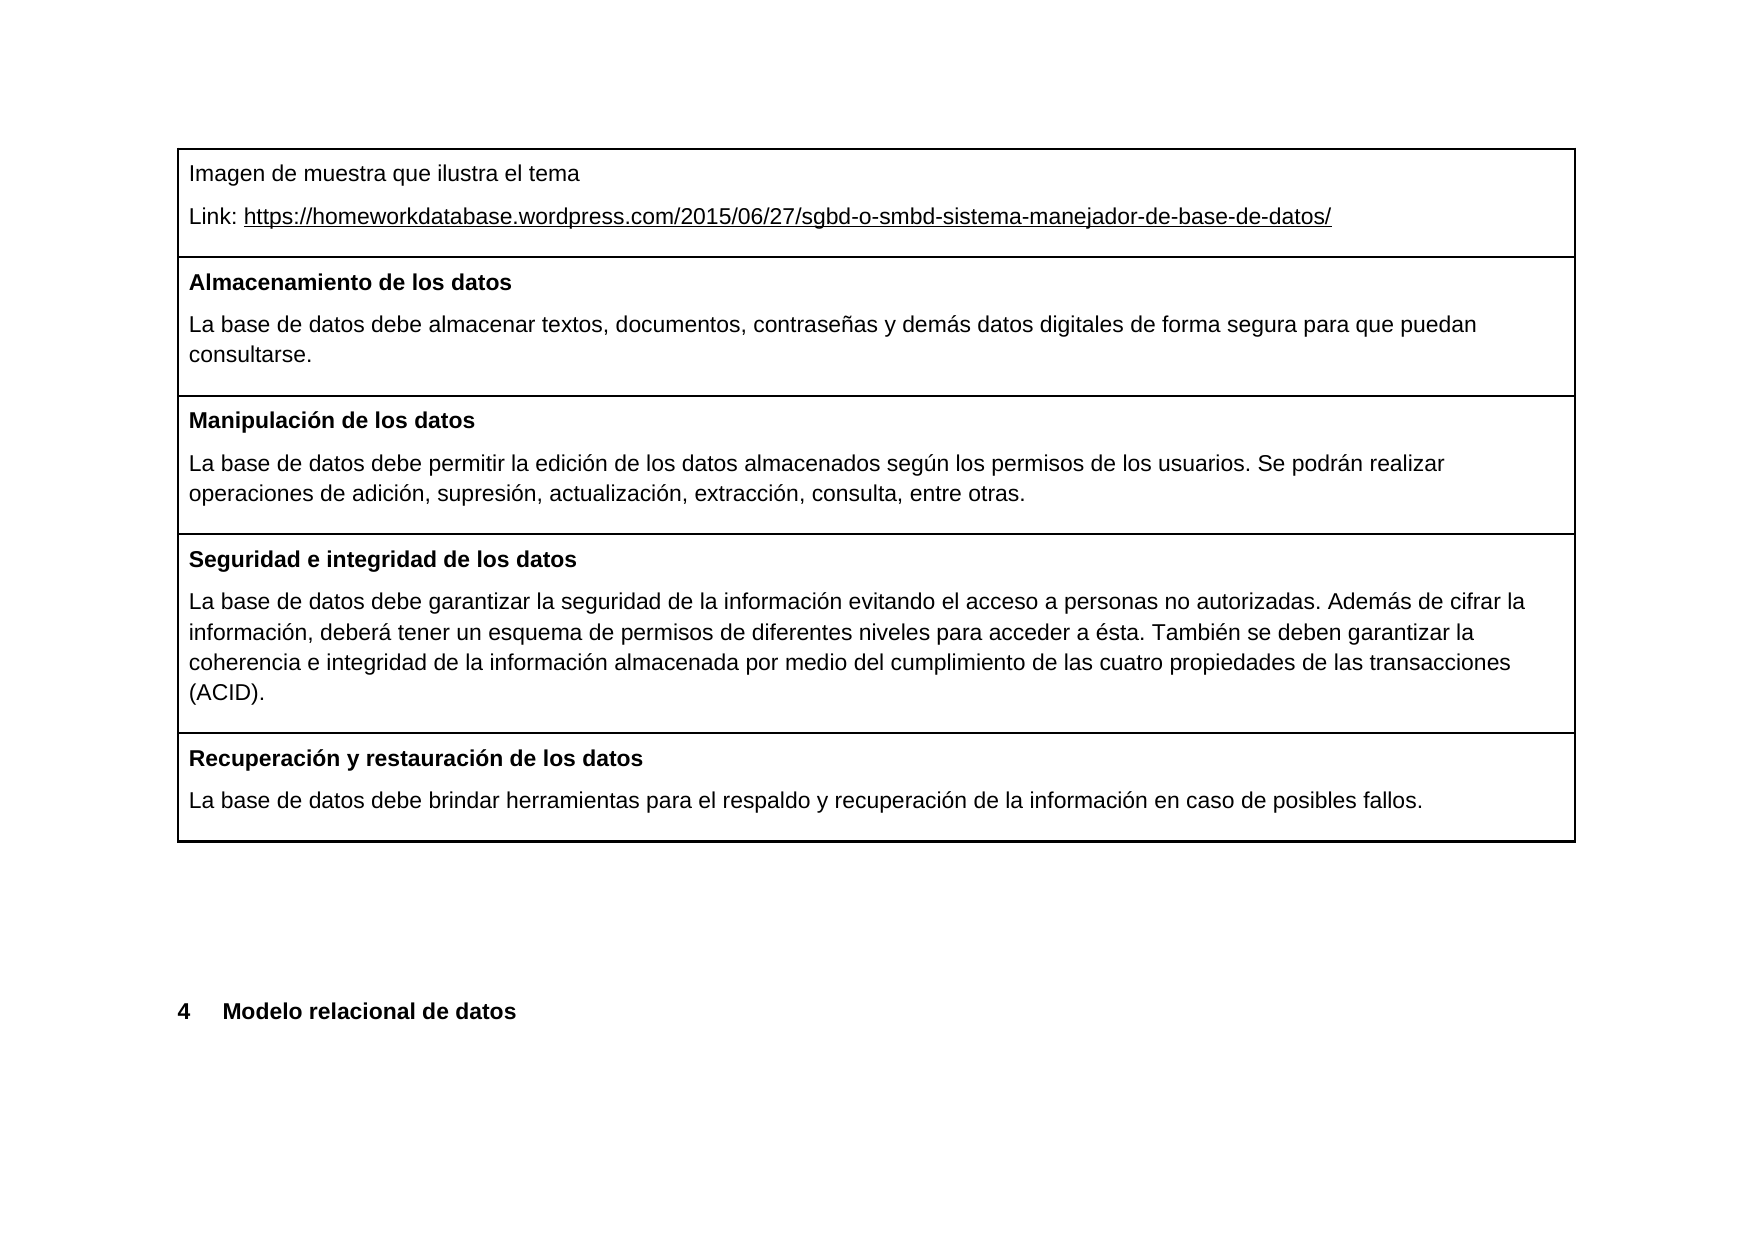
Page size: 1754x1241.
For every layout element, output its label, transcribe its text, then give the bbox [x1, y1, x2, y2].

subtitle Modelo relacional de datos [177, 998, 1577, 1024]
table_cell Almacenamiento de los datos La base de datos debe almacenar textos, documentos, contraseñas y demás datos digitales de forma segura para que puedan consultarse. [179, 258, 1574, 394]
table_cell Seguridad e integridad de los datos La base de datos debe garantizar la seguridad de la información evitando el acceso a personas no autorizadas. Además de cifrar la información, deberá tener un esquema de permisos de diferentes niveles para acceder a ésta. También se deben garantizar la coherencia e integridad de la información almacenada por medio del cumplimiento de las cuatro propiedades de las transacciones (ACID). [179, 535, 1574, 732]
table_cell Manipulación de los datos La base de datos debe permitir la edición de los datos almacenados según los permisos de los usuarios. Se podrán realizar operaciones de adición, supresión, actualización, extracción, consulta, entre otras. [179, 397, 1574, 533]
table_cell Recuperación y restauración de los datos La base de datos debe brindar herramientas para el respaldo y recuperación de la información en caso de posibles fallos. [179, 734, 1574, 840]
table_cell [179, 150, 1574, 256]
